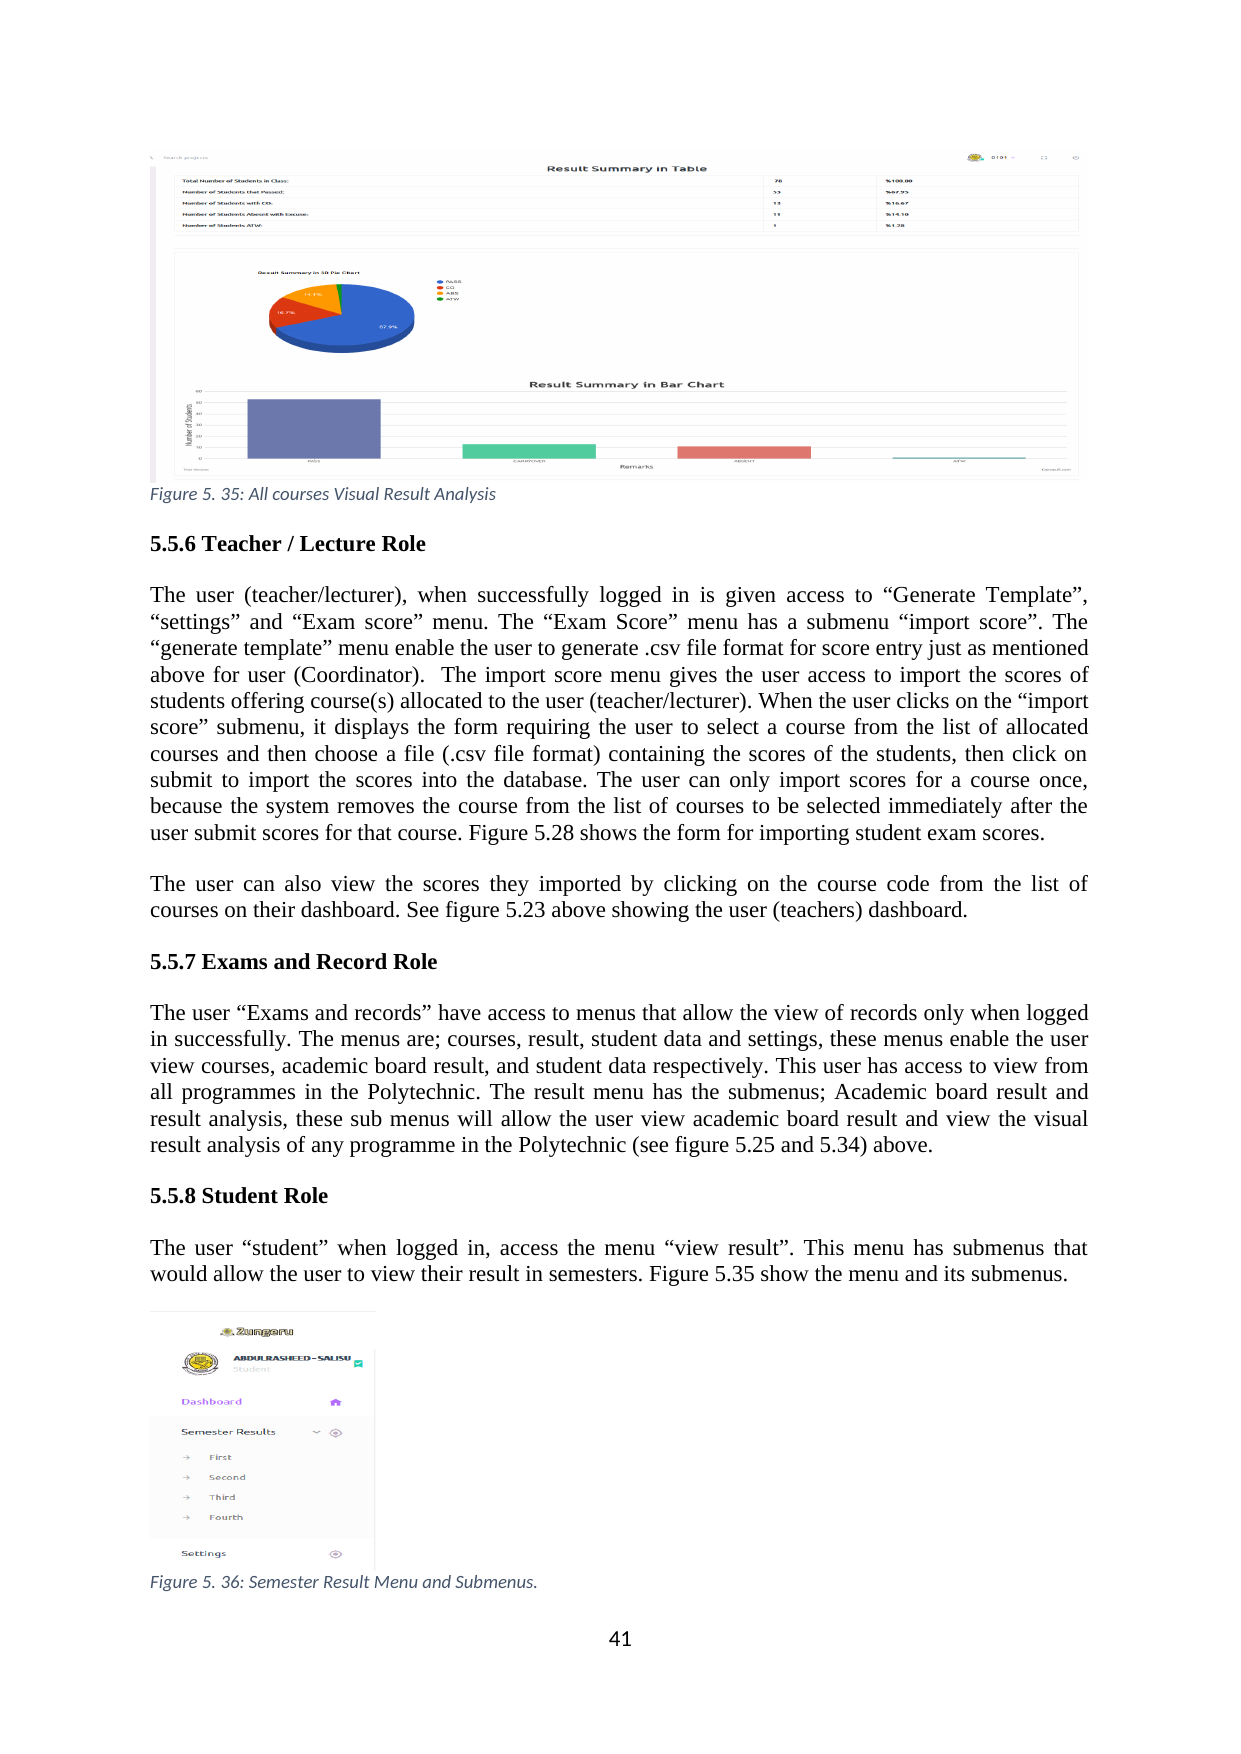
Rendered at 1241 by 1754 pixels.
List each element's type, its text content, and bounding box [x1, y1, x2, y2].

subtitle 5.5.7 Exams and Record Role [150, 948, 1090, 974]
text The user “Exams and records” have access to menus that allow the view of records only when logged in successfully. The menus are; courses, result, student data and settings, these menus enable the user view courses, academic board result, and student data respectively. This user has access to view from all programmes in the Polytechnic. The result menu has the submenus; Academic board result and result analysis, these sub menus will allow the user view academic board result and view the visual result analysis of any programme in the Polytechnic (see figure 5.25 and 5.34) above. [150, 999, 1090, 1157]
text The user (teacher/lecturer), when successfully logged in is given access to “Generate Template”, “settings” and “Exam score” menu. The “Exam Score” menu has a submenu “import score”. The “generate template” menu enable the user to generate .csv file format for score entry just as mentioned above for user (Coordinator). The import score menu gives the user access to import the scores of students offering course(s) allocated to the user (teacher/lecturer). When the user clicks on the “import score” submenu, it displays the form requiring the user to select a course from the list of allocated courses and then choose a file (.csv file format) containing the scores of the students, then click on submit to import the scores into the database. The user can only import scores for a course once, because the system removes the course from the list of courses to be selected immediately after the user submit scores for that course. Figure 5.28 shows the form for importing student exam scores. [150, 582, 1090, 845]
picture [150, 150, 1087, 483]
text The user can also view the scores they imported by clicking on the course code from the list of courses on their dashboard. See figure 5.23 above showing the user (teachers) dashboard. [150, 870, 1090, 923]
subtitle 5.5.6 Teacher / Lecture Role [150, 530, 1090, 557]
subtitle 5.5.8 Student Role [150, 1182, 1090, 1209]
picture [150, 1311, 376, 1571]
text The user “student” when logged in, access the menu “view result”. This menu has submenus that would allow the user to view their result in semesters. Figure 5.35 show the menu and its submenus. [150, 1234, 1090, 1286]
